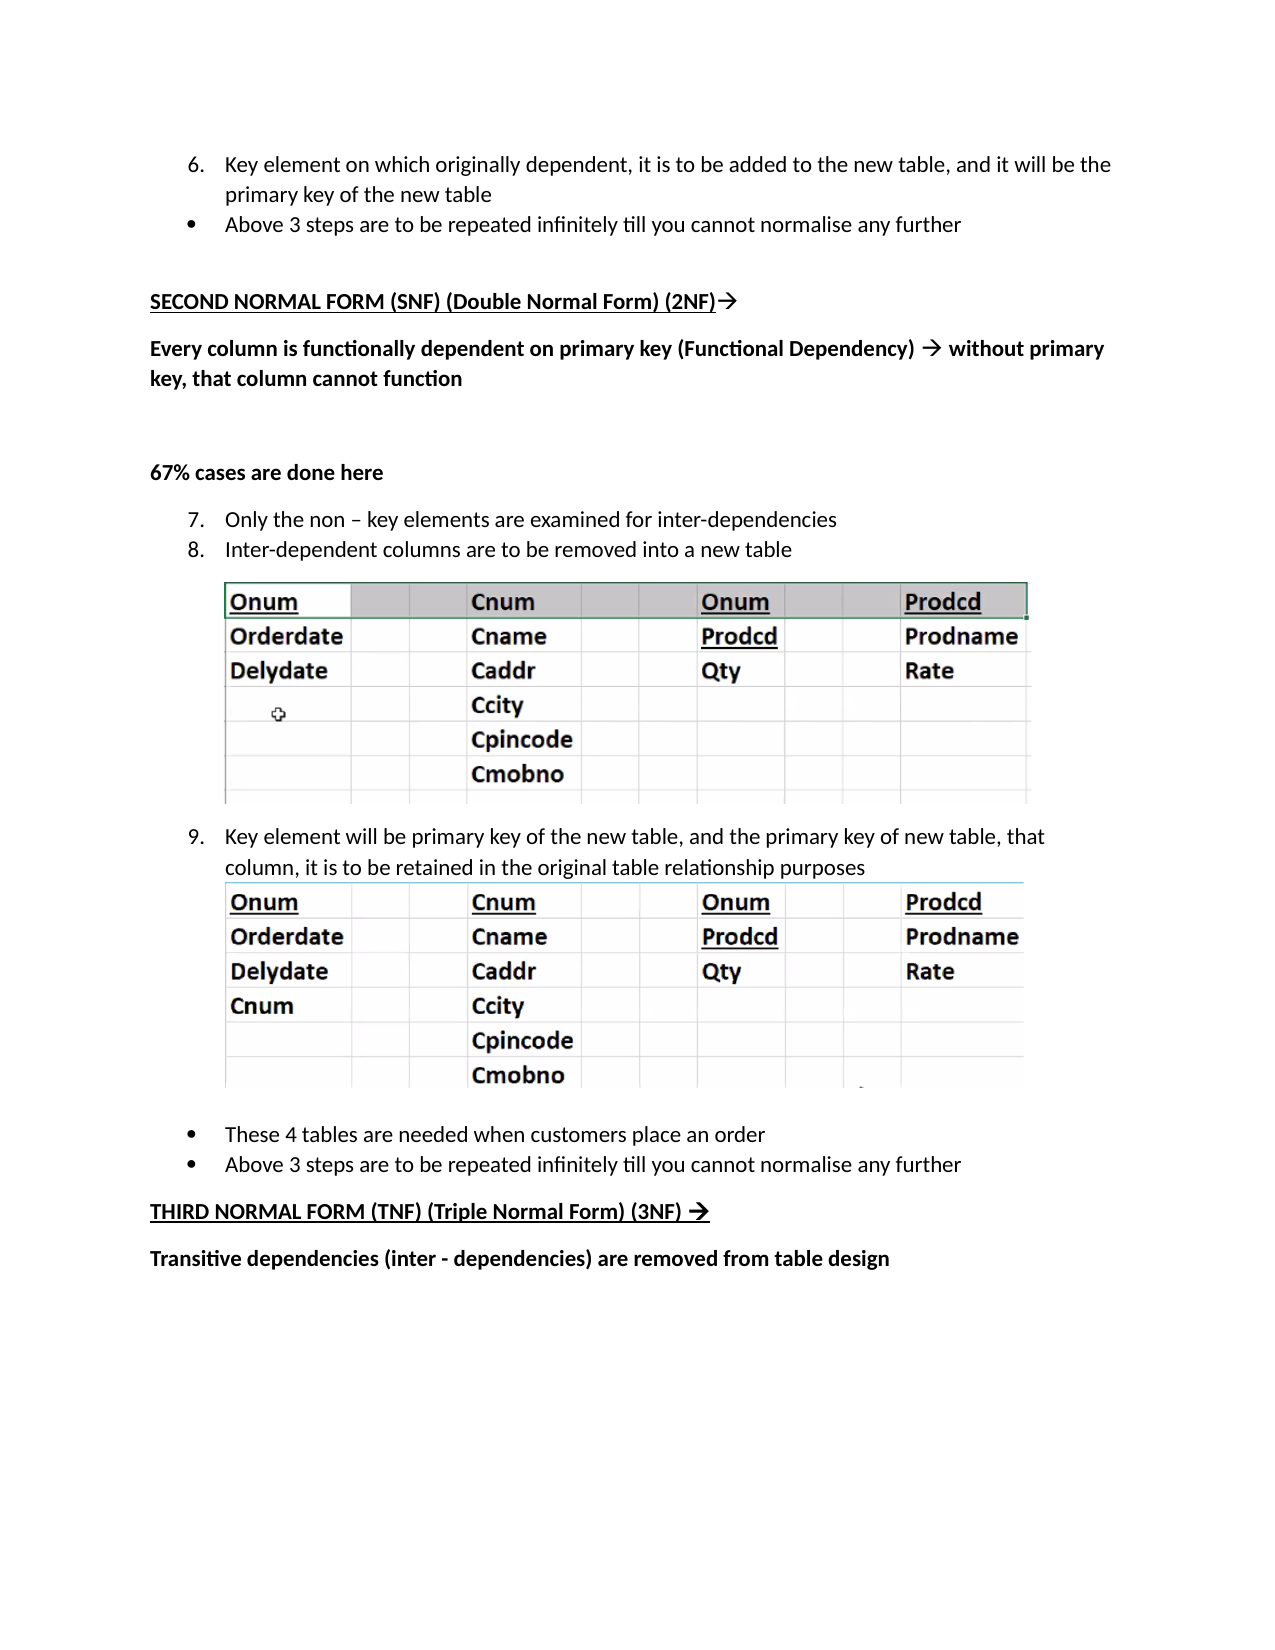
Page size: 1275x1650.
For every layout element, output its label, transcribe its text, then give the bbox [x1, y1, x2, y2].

list Inter-dependent columns are to be removed into a new table [187, 535, 1125, 563]
text Transitive dependencies (inter - dependencies) are removed from table design [150, 1244, 1125, 1272]
text Every column is functionally dependent on primary key (Functional Dependency) without primary key, that column cannot function [150, 334, 1125, 393]
text SECOND NORMAL FORM (SNF) (Double Normal Form) (2NF) [150, 287, 1125, 316]
picture [223, 582, 1032, 804]
list Above 3 steps are to be repeated infinitely till you cannot normalise any further [187, 1150, 1125, 1178]
picture [225, 882, 1024, 1088]
text 67% cases are done here [150, 458, 1125, 486]
list Key element on which originally dependent, it is to be added to the new table, and it will be the primary key of the new table [187, 150, 1125, 208]
text THIRD NORMAL FORM (TNF) (Triple Normal Form) (3NF) [150, 1197, 1125, 1225]
list These 4 tables are needed when customers place an order [187, 1120, 1125, 1148]
list Key element will be primary key of the new table, and the primary key of new table, that column, it is to be retained in the original table relationship purposes [187, 822, 1125, 881]
list Only the non – key elements are examined for inter-dependencies [187, 505, 1125, 533]
list Above 3 steps are to be repeated infinitely till you cannot normalise any further [187, 210, 1125, 238]
